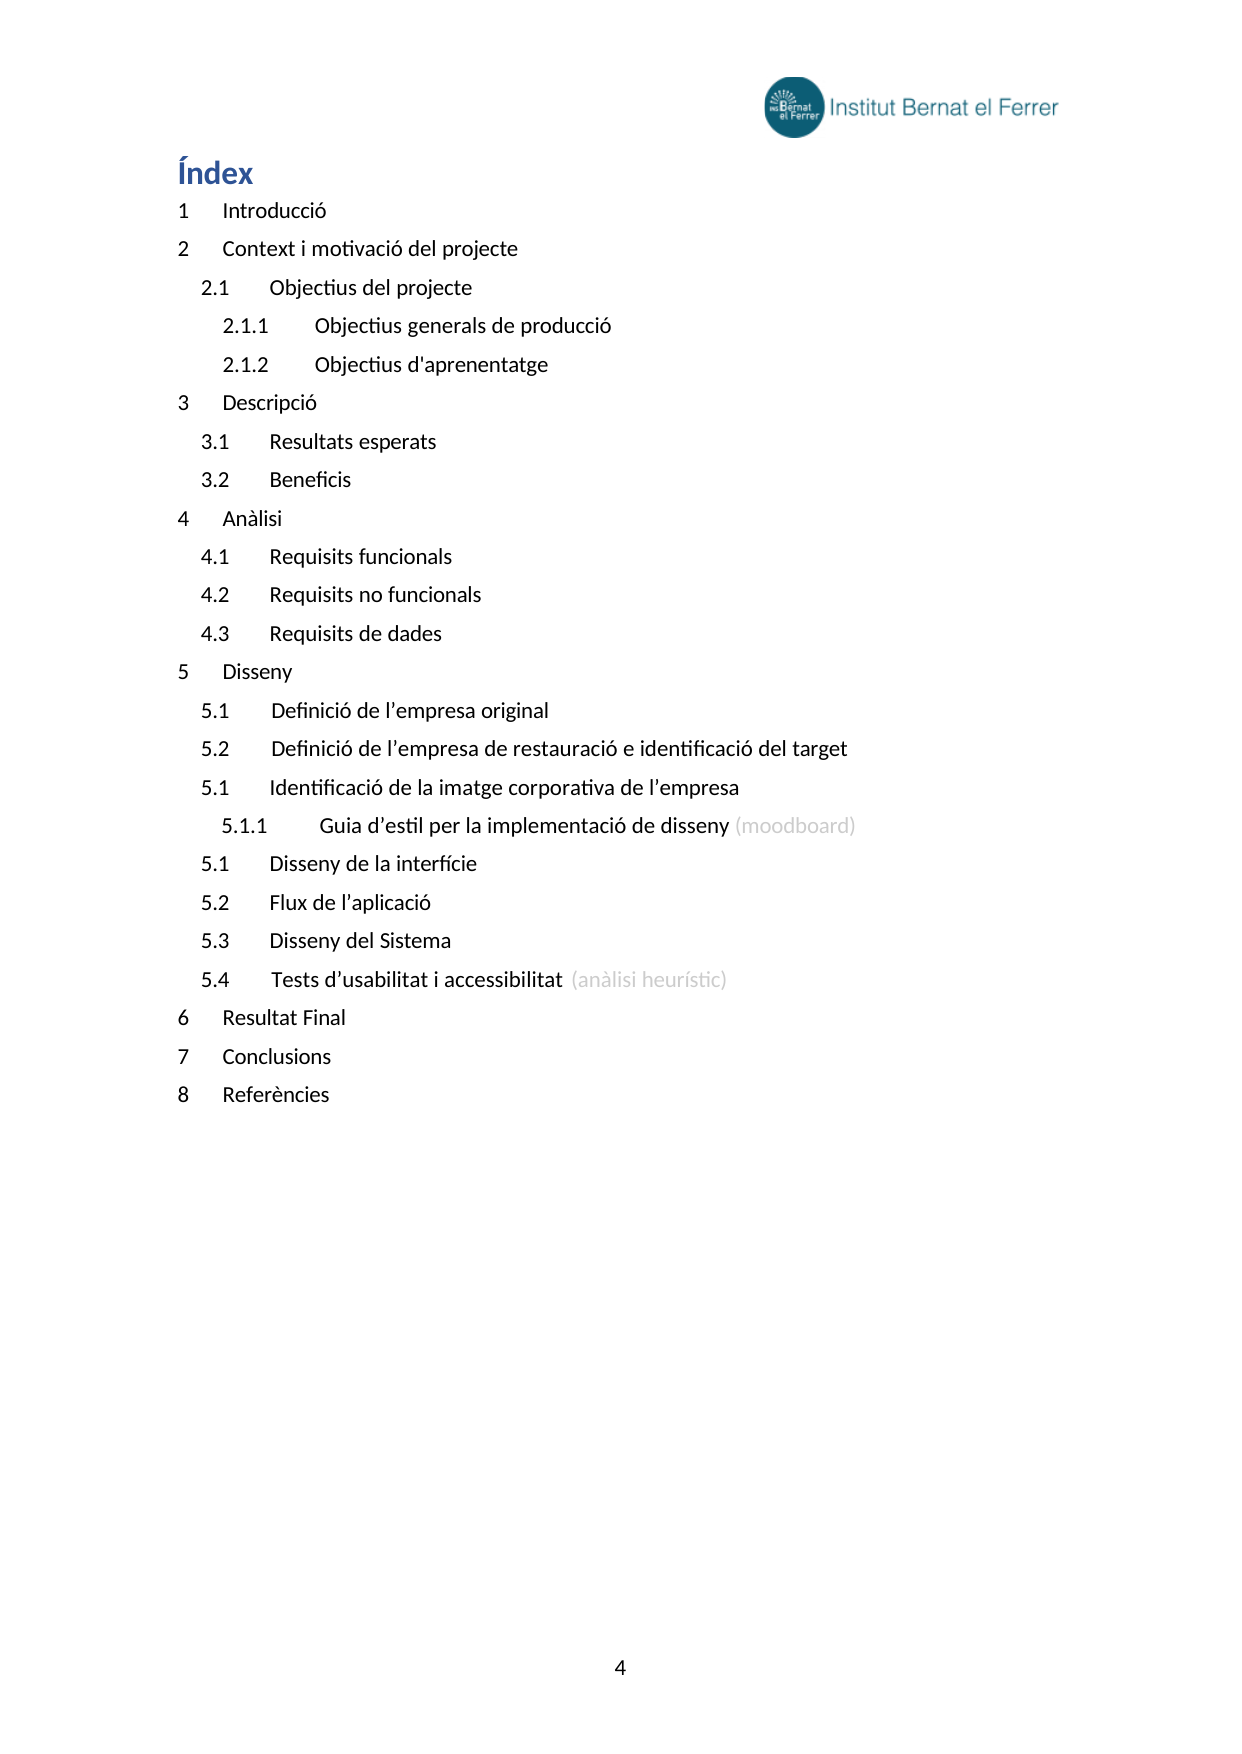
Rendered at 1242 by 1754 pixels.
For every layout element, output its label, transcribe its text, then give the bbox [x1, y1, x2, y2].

list Flux de l’aplicació [201, 888, 1073, 916]
list Introducció [177, 196, 1073, 224]
list Objectius del projecte [201, 273, 1073, 301]
list Objectius generals de producció [222, 311, 1073, 339]
list Beneficis [201, 465, 1073, 493]
list Disseny de la interfície [201, 849, 1073, 878]
list Definició de l’empresa original [201, 696, 1073, 724]
list Referències [177, 1080, 1073, 1108]
list Requisits no funcionals [201, 581, 1073, 608]
list Identificació de la imatge corporativa de l’empresa [201, 773, 1073, 801]
list Objectius d'aprenentatge [222, 350, 1073, 378]
list Conclusions [177, 1042, 1073, 1070]
list Resultat Final [177, 1003, 1073, 1031]
list Requisits funcionals [201, 542, 1073, 570]
subtitle Índex [177, 152, 1073, 193]
list Resultats esperats [201, 427, 1073, 455]
list Guia d’estil per la implementació de disseny (moodboard) [221, 811, 1073, 839]
list Anàlisi [177, 504, 1073, 532]
list Tests d’usabilitat i accessibilitat (anàlisi heurístic) [201, 965, 1073, 993]
list Context i motivació del projecte [177, 234, 1073, 263]
picture [764, 77, 1059, 138]
list Definició de l’empresa de restauració e identificació del target [201, 734, 1073, 762]
list Descripció [177, 388, 1073, 416]
list Disseny del Sistema [201, 926, 1073, 954]
list Requisits de dades [201, 619, 1073, 647]
list Disseny [177, 657, 1073, 685]
